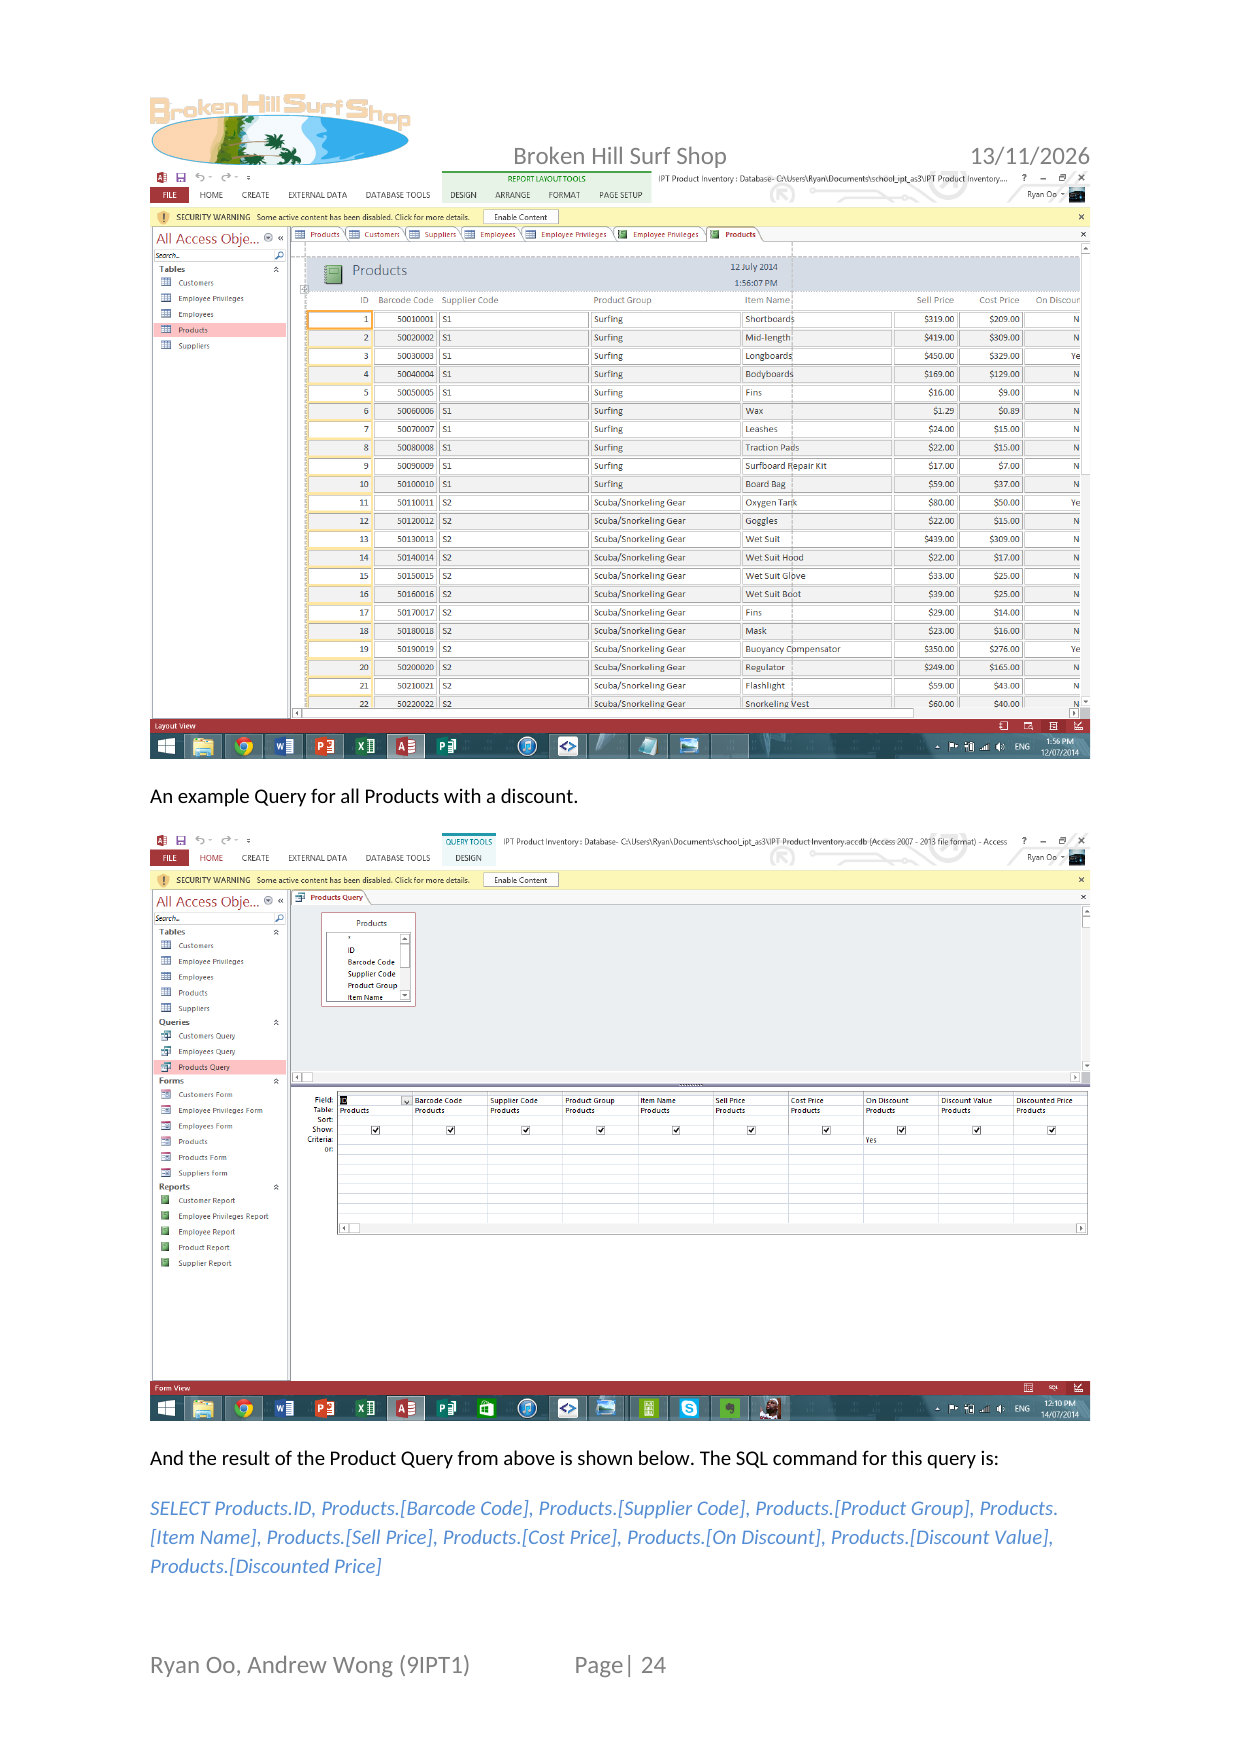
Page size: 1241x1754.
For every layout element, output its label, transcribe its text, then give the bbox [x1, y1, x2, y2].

text SELECT Products.ID, Products.[Barcode Code], Products.[Supplier Code], Products.[Product Group], Products.[Item Name], Products.[Sell Price], Products.[Cost Price], Products.[On Discount], Products.[Discount Value], Products.[Discounted Price] [150, 1495, 1090, 1579]
text An example Query for all Products with a discount. [150, 783, 1090, 809]
picture [150, 833, 1091, 1421]
picture [150, 171, 1091, 759]
text And the result of the Product Query from above is shown below. The SQL command for this query is: [150, 1445, 1090, 1471]
